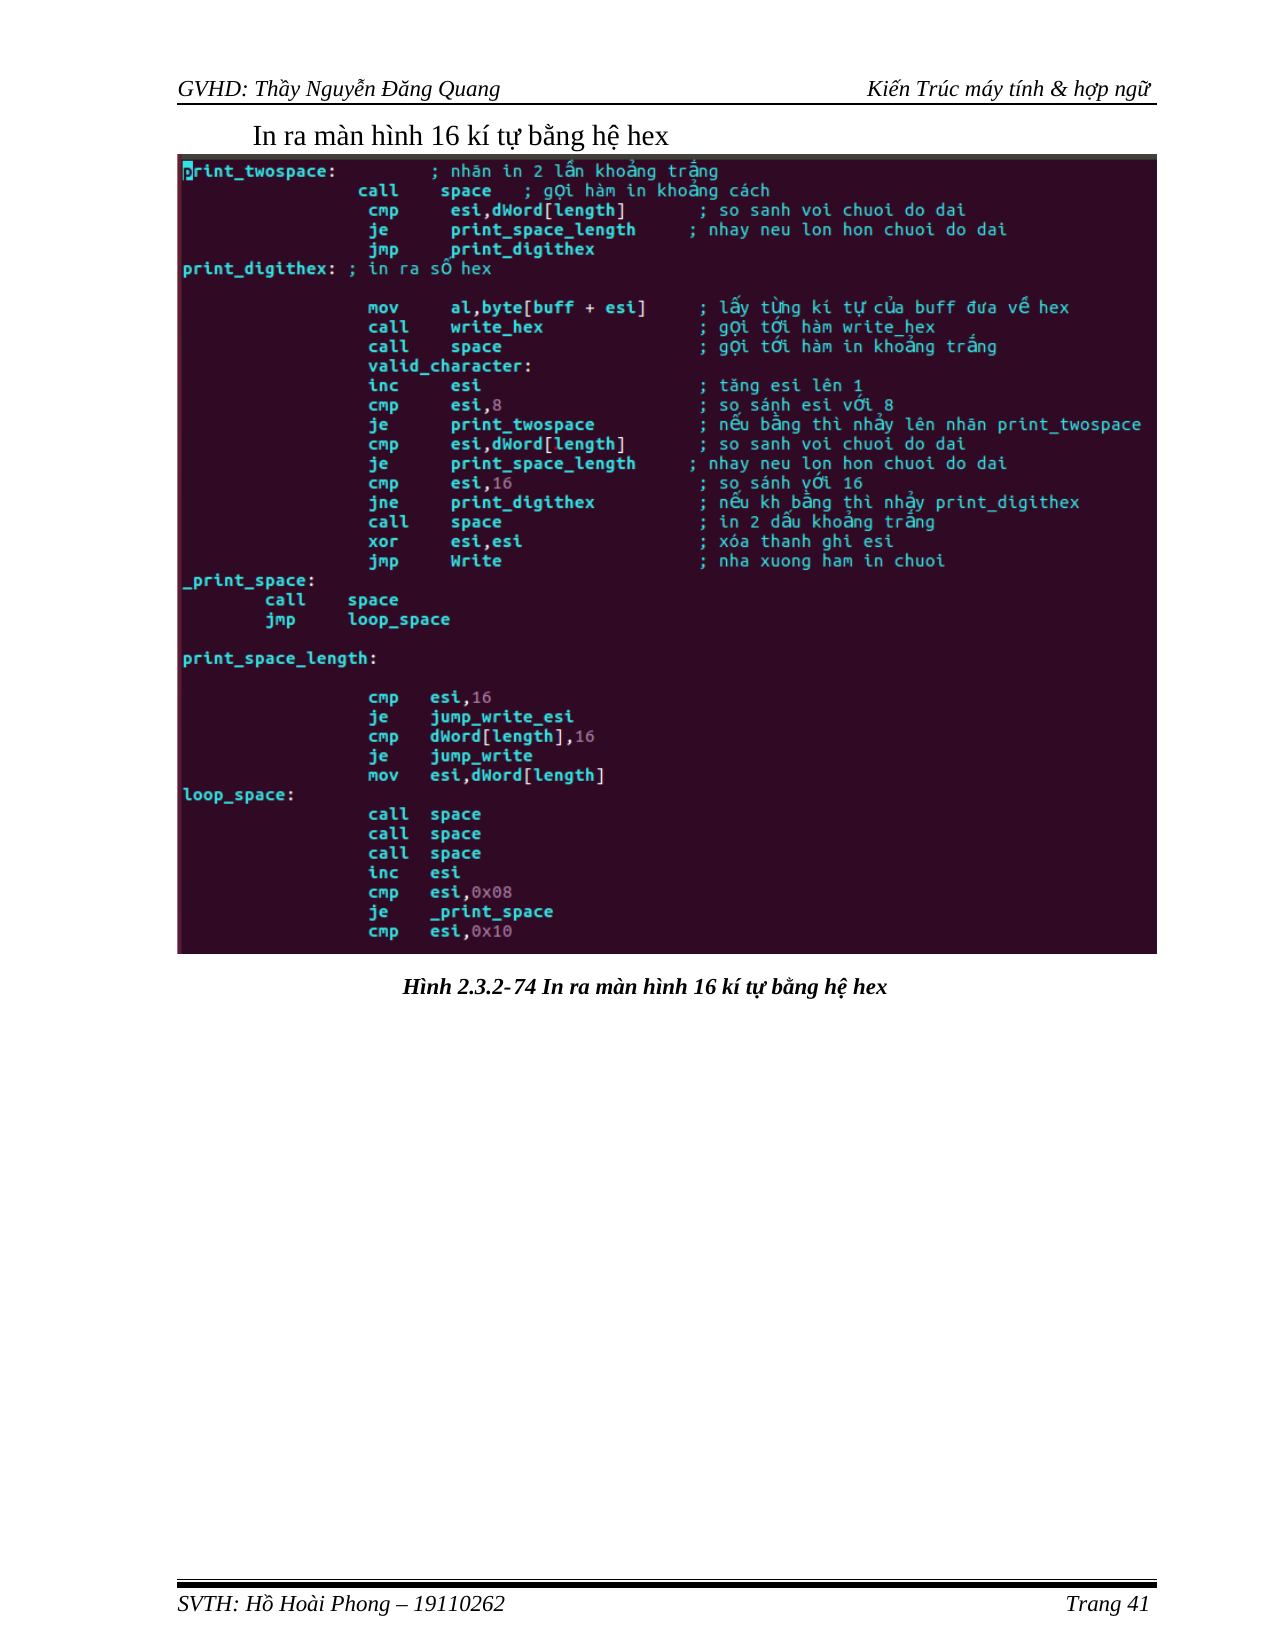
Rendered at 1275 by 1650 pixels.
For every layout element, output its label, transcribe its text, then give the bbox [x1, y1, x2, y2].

picture [177, 154, 1157, 954]
text In ra màn hình 16 kí tự bằng hệ hex [177, 118, 1157, 154]
